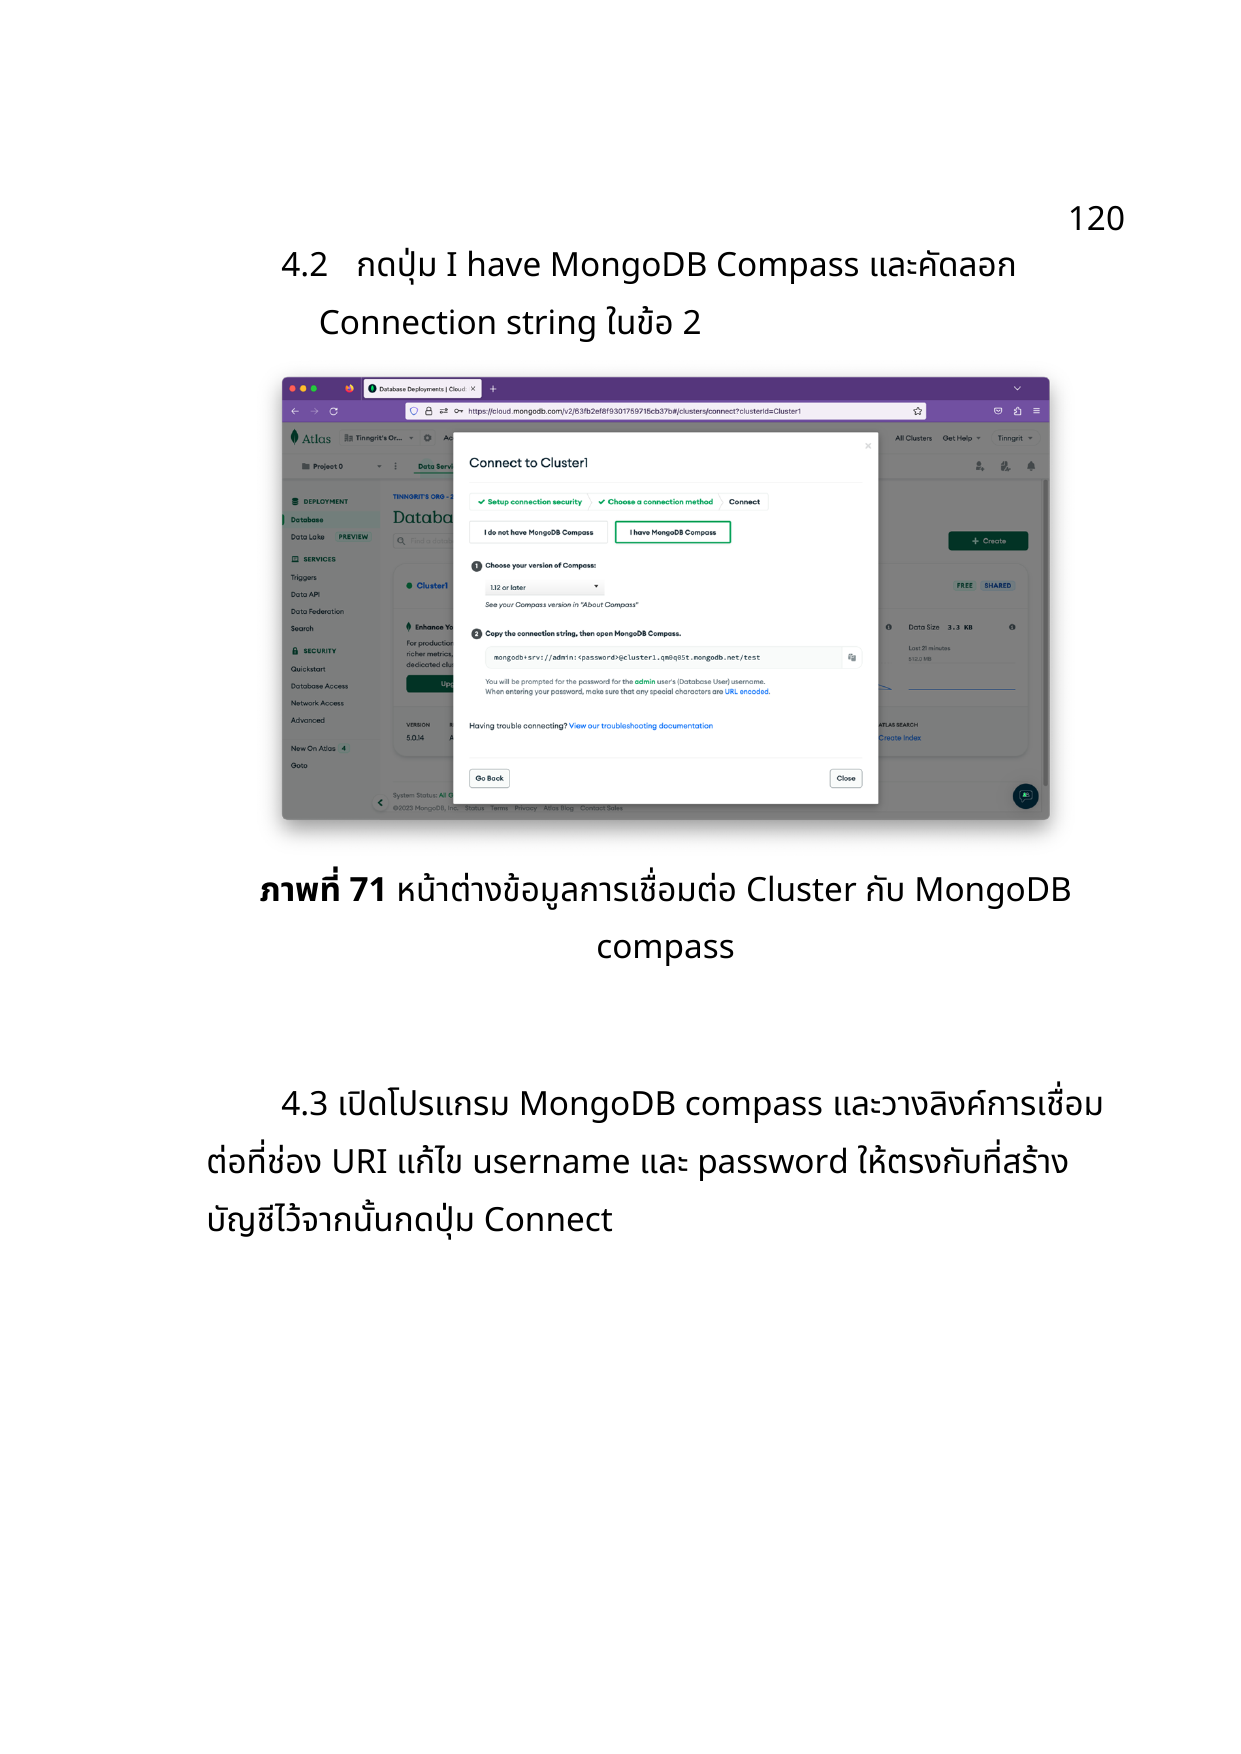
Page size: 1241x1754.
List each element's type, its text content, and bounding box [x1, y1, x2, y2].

text ภาพที่ 71 หน้าต่างข้อมูลการเชื่อมต่อ Cluster กับ MongoDB compass [206, 866, 1125, 968]
picture [252, 356, 1079, 859]
list กดปุ่ม I have MongoDB Compass และคัดลอก Connection string ในข้อ 2 [281, 240, 1125, 349]
text 4.3 เปิดโปรแกรม MongoDB compass และวางลิงค์การเชื่อมต่อที่ช่อง URI แก้ไข username และ password ให้ตรงกับที่สร้างบัญชีไว้จากนั้นกดปุ่ม Connect [206, 1080, 1125, 1247]
